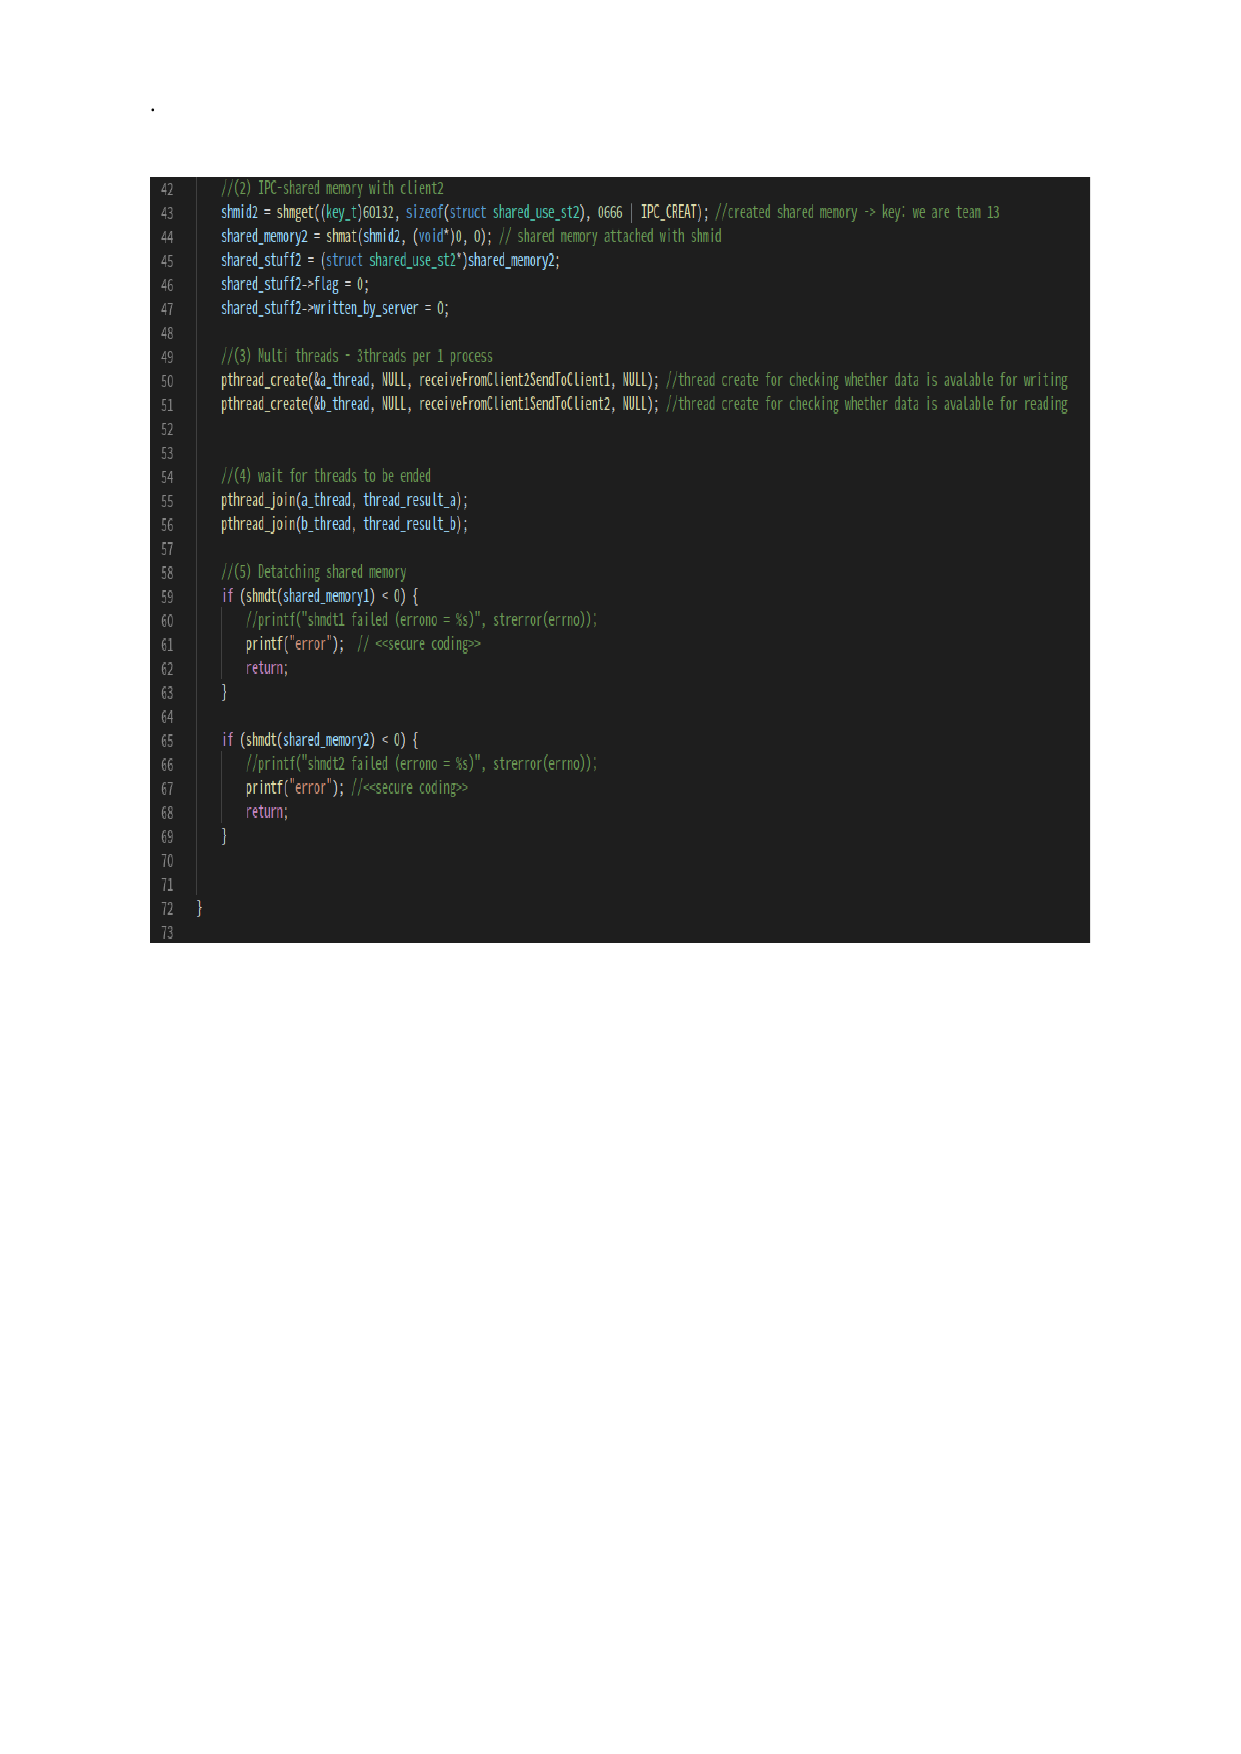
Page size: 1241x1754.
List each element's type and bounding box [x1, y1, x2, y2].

picture [150, 177, 1091, 943]
